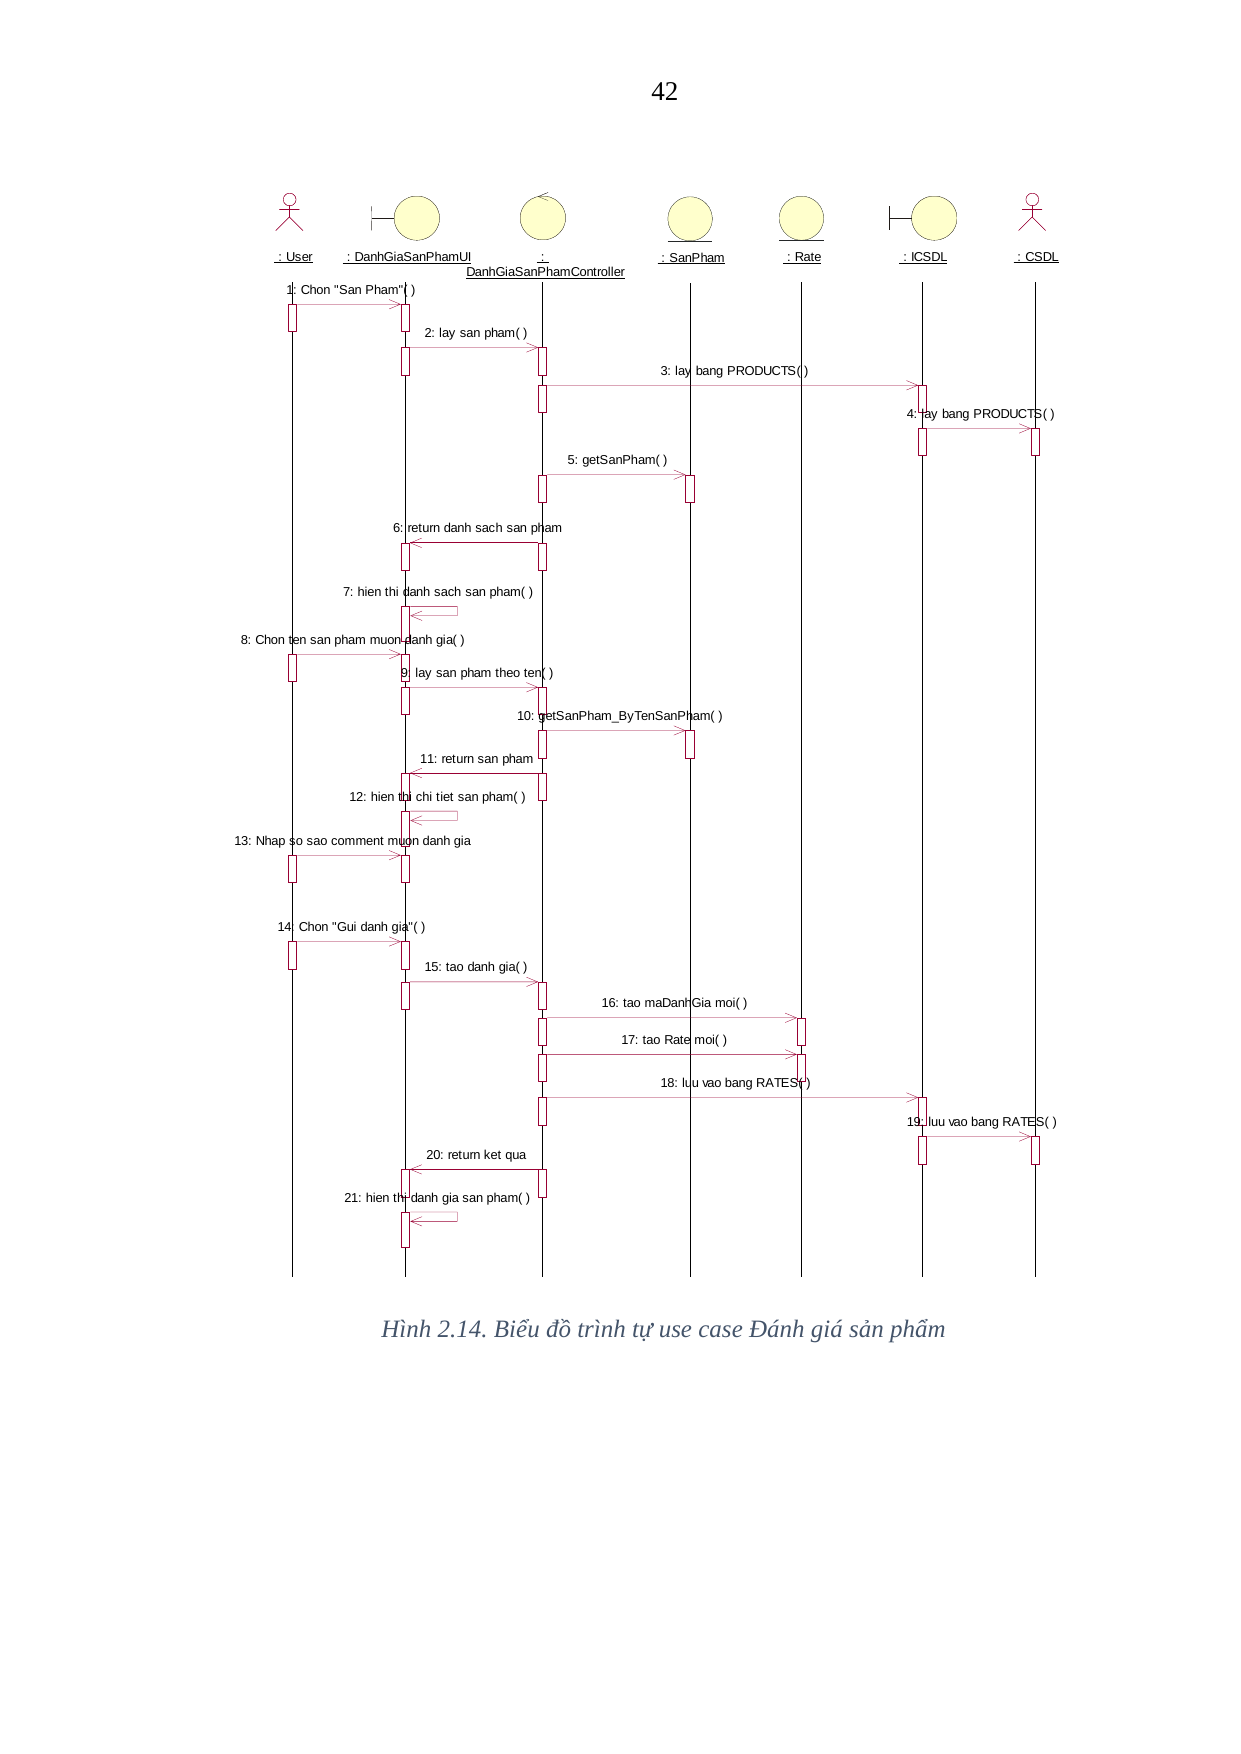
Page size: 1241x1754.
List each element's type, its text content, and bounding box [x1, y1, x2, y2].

text Hình 2.14. Biểu đồ trình tự use case Đánh giá sản phẩm [207, 1314, 1122, 1342]
